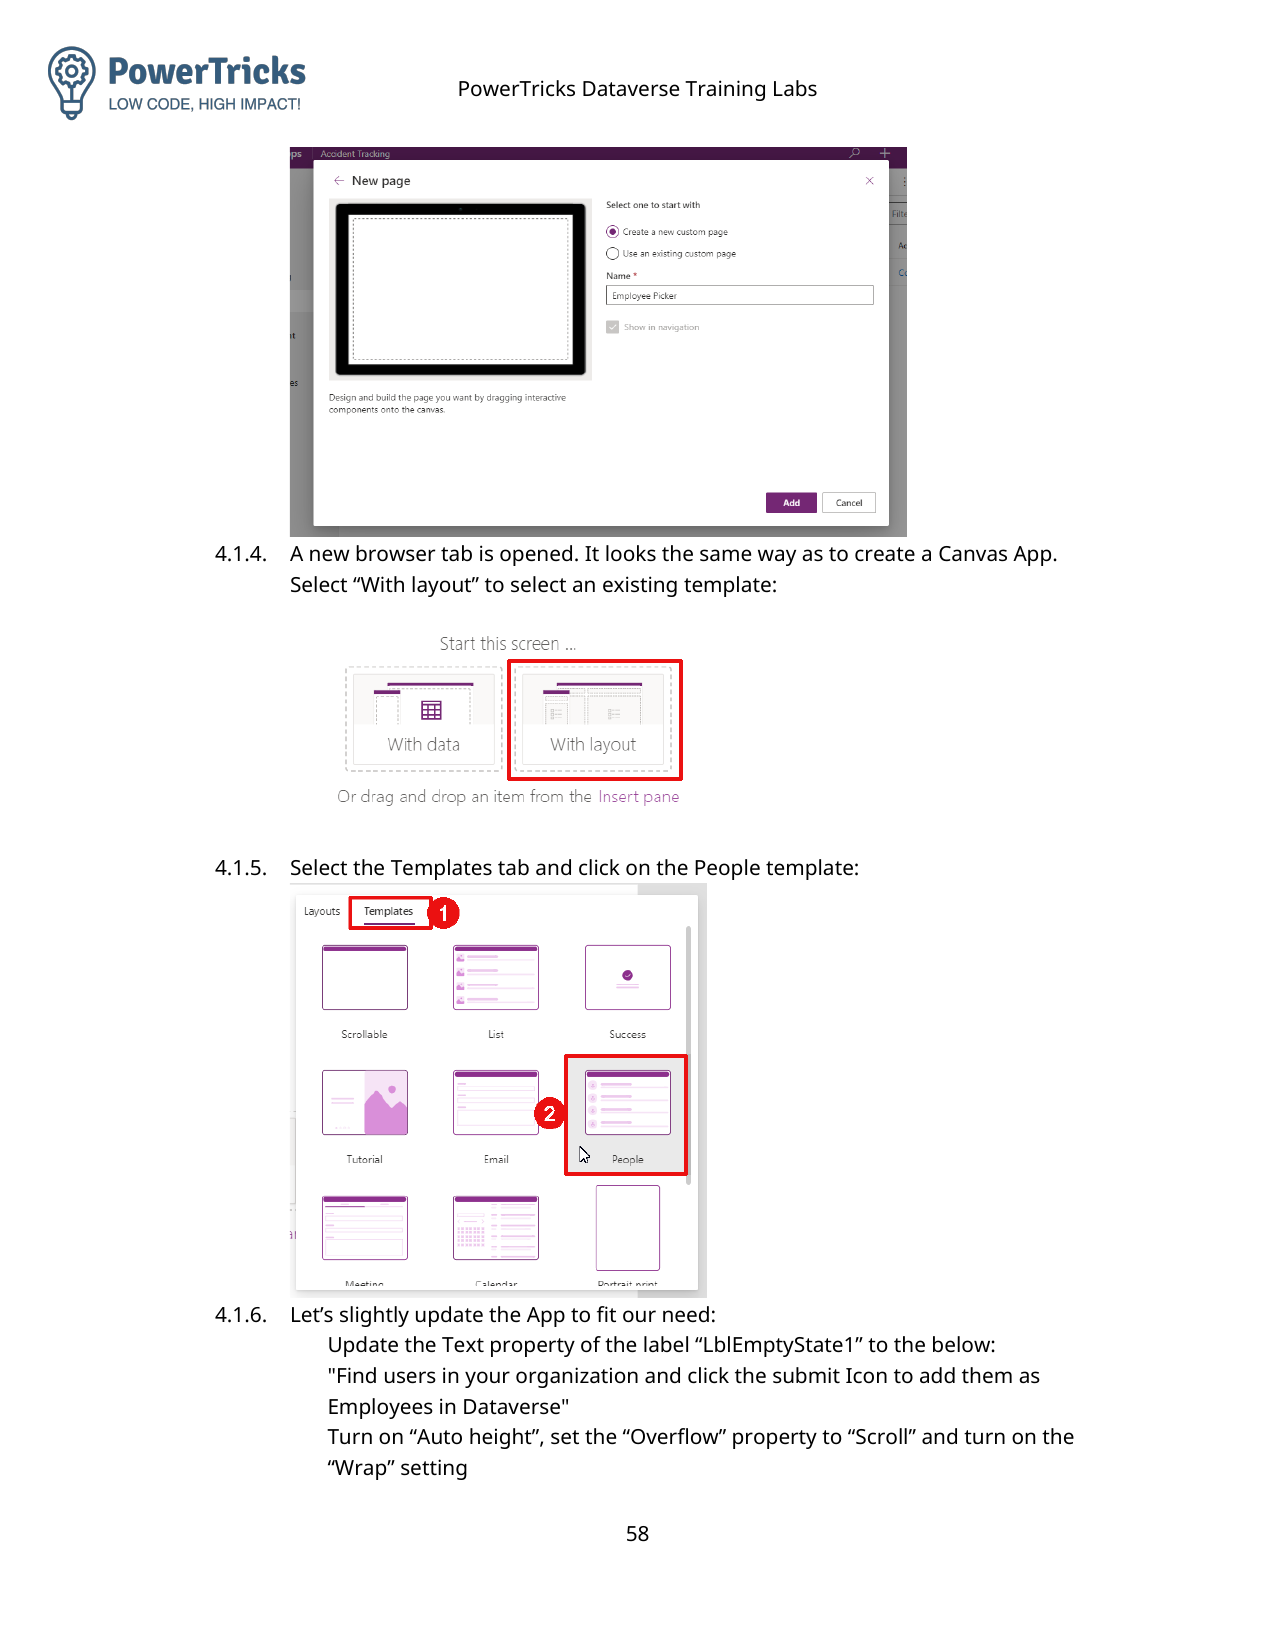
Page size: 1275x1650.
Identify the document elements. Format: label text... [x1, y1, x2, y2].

picture [289, 600, 724, 851]
list Let’s slightly update the App to fit our need: [215, 1300, 1098, 1328]
list Turn on “Auto height”, set the “Overflow” property to “Scroll” and turn on the “Wrap” setting [327, 1422, 1098, 1481]
picture [289, 147, 907, 537]
picture [40, 39, 310, 124]
picture [289, 883, 707, 1298]
list Select the Templates tab and click on the People template: [215, 853, 1098, 881]
list Update the Text property of the label “LblEmptyState1” to the below: "Find users in your organization and click the submit Icon to add them as Employees in Dataverse" [327, 1331, 1098, 1420]
list A new browser tab is opened. It looks the same way as to create a Canvas App. Select “With layout” to select an existing template: [215, 539, 1098, 598]
